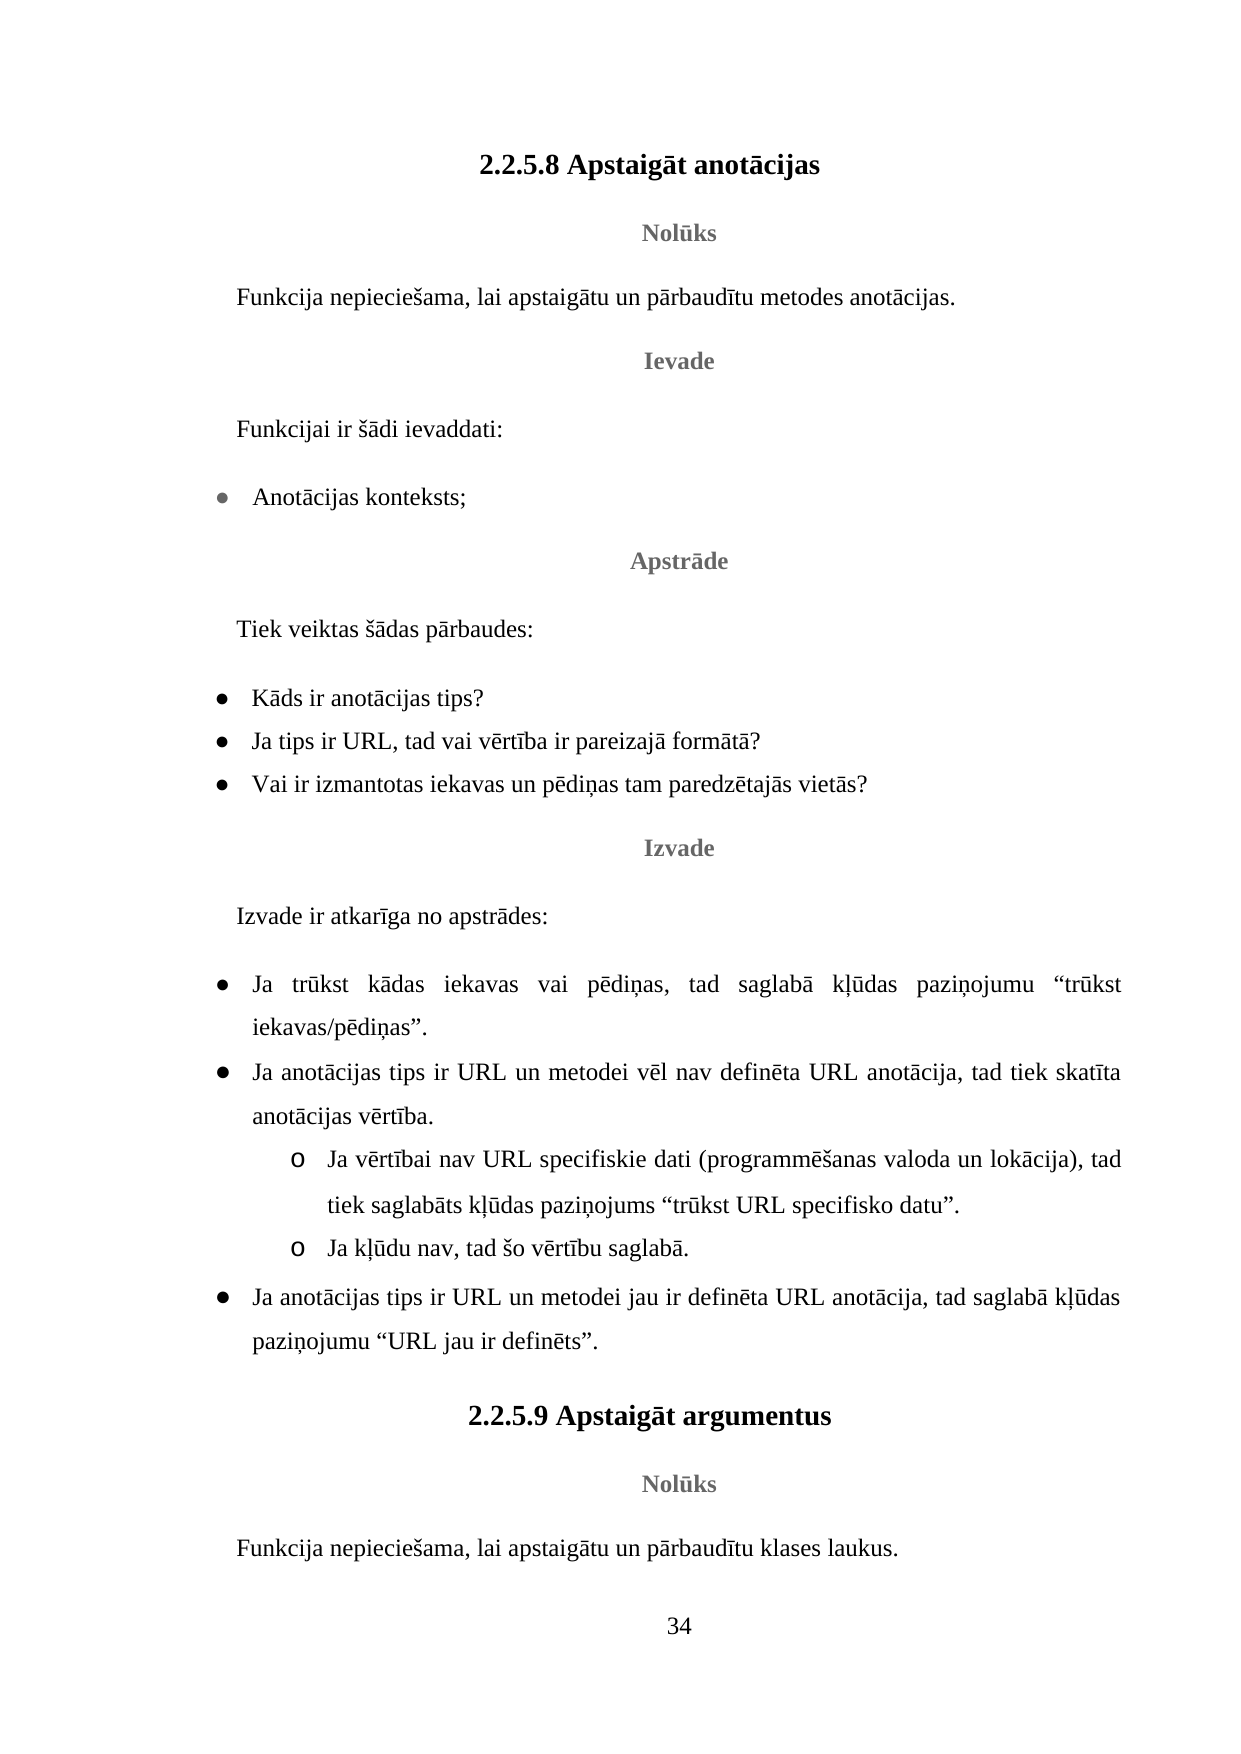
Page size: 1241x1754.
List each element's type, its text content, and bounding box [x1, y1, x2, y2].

subtitle 2.2.5.9 Apstaigāt argumentus [177, 1398, 1122, 1432]
list Kāds ir anotācijas tips? [214, 683, 1122, 711]
text Ievade [177, 346, 1122, 375]
text Funkcijai ir šādi ievaddati: [177, 414, 1122, 443]
text Tiek veiktas šādas pārbaudes: [177, 614, 1122, 643]
list Ja anotācijas tips ir URL un metodei jau ir definēta URL anotācija, tad saglabā kļūdas paziņojumu “URL jau ir definēts”. [214, 1280, 1122, 1354]
list Ja kļūdu nav, tad šo vērtību saglabā. [289, 1233, 1122, 1264]
text Apstrāde [177, 546, 1122, 575]
list Vai ir izmantotas iekavas un pēdiņas tam paredzētajās vietās? [214, 769, 1122, 798]
list Anotācijas konteksts; [214, 482, 1122, 511]
subtitle 2.2.5.8 Apstaigāt anotācijas [177, 147, 1122, 181]
text Izvade [177, 833, 1122, 862]
text Funkcija nepieciešama, lai apstaigātu un pārbaudītu klases laukus. [177, 1533, 1122, 1562]
text Nolūks [177, 1469, 1122, 1498]
list Ja vērtībai nav URL specifiskie dati (programmēšanas valoda un lokācija), tad tiek saglabāts kļūdas paziņojums “trūkst URL specifisko datu”. [289, 1144, 1122, 1219]
text Nolūks [177, 218, 1122, 247]
list Ja tips ir URL, tad vai vērtība ir pareizajā formātā? [214, 726, 1122, 754]
list Ja anotācijas tips ir URL un metodei vēl nav definēta URL anotācija, tad tiek skatīta anotācijas vērtība. [214, 1055, 1122, 1130]
text Funkcija nepieciešama, lai apstaigātu un pārbaudītu metodes anotācijas. [177, 282, 1122, 311]
list Ja trūkst kādas iekavas vai pēdiņas, tad saglabā kļūdas paziņojumu “trūkst iekavas/pēdiņas”. [215, 969, 1122, 1041]
text Izvade ir atkarīga no apstrādes: [177, 901, 1122, 930]
